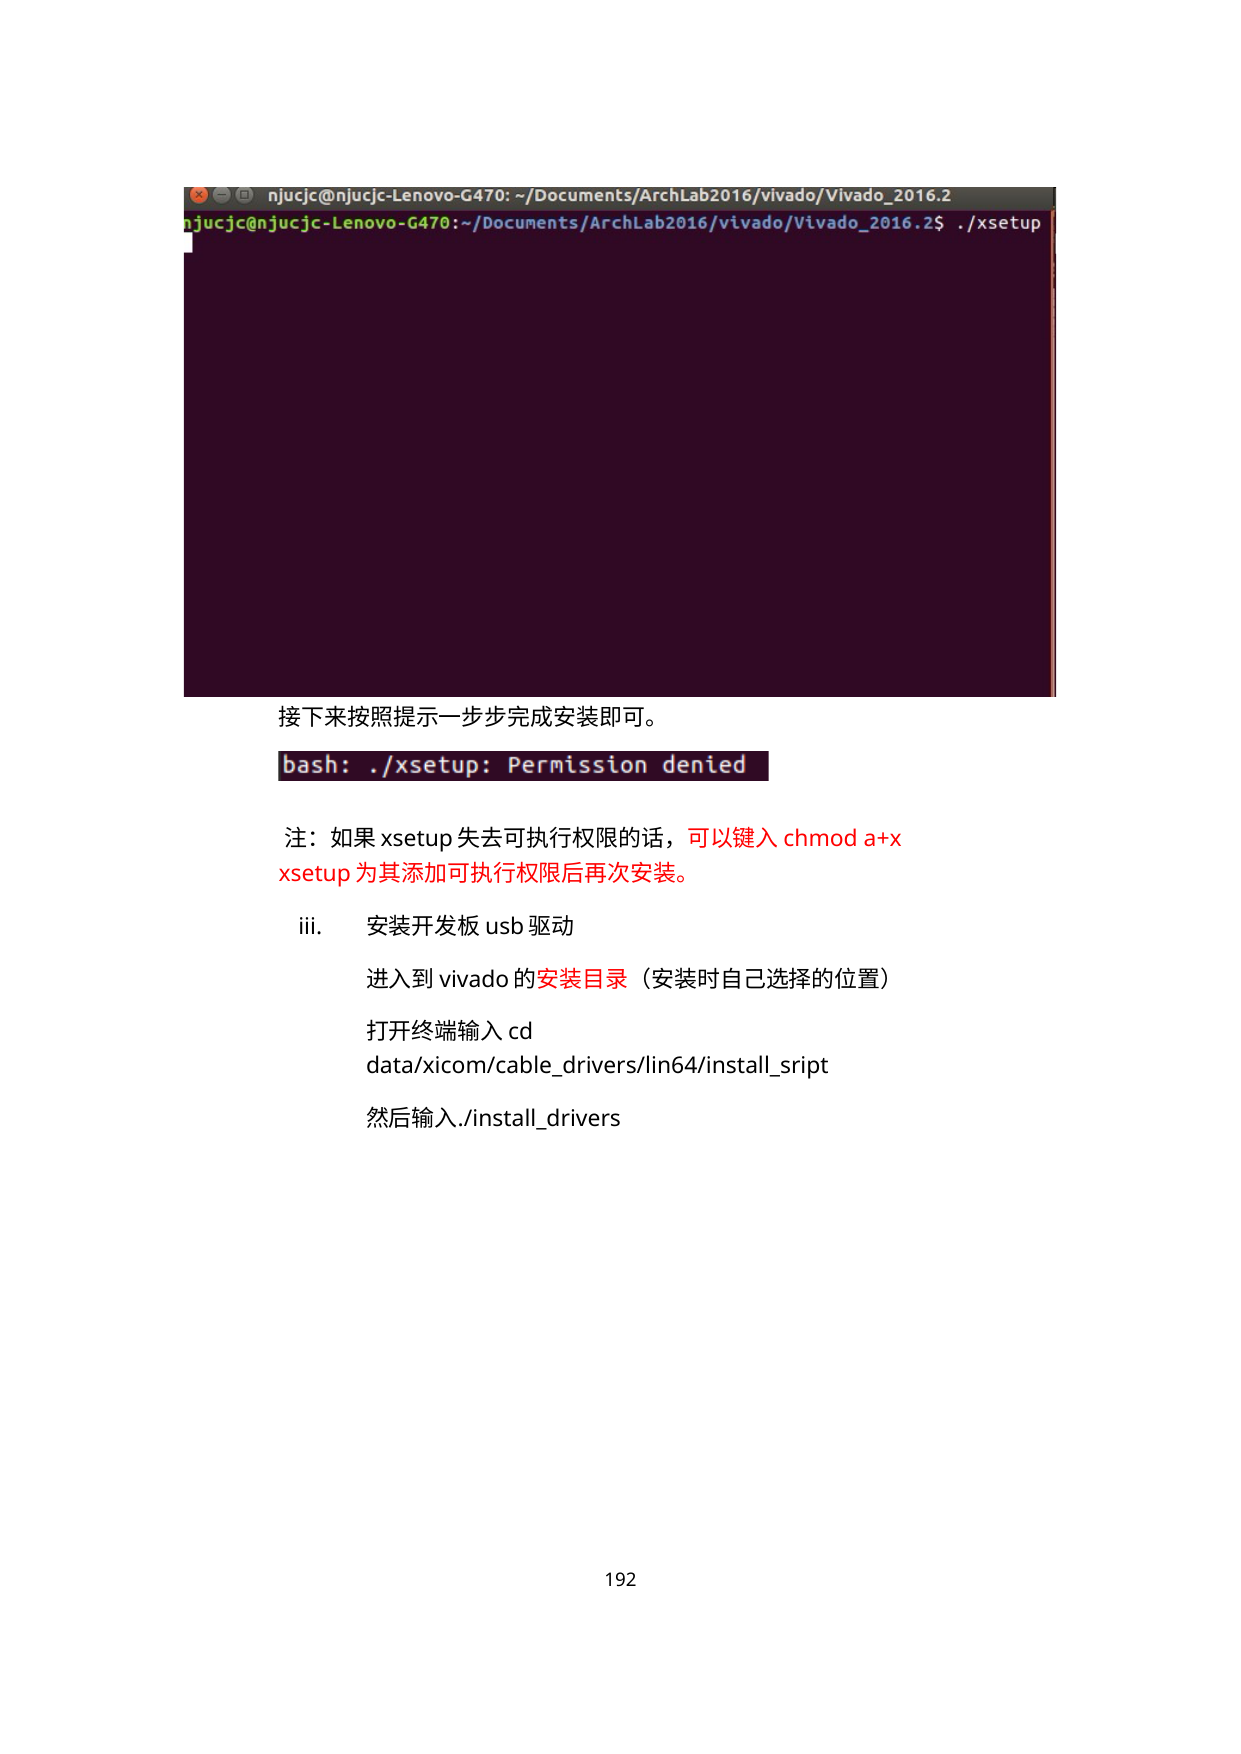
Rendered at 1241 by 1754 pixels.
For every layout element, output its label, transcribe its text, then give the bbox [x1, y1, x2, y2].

list 进入到vivado的安装目录（安装时自己选择的位置） [366, 961, 962, 994]
list 然后输入./install_drivers [366, 1099, 962, 1133]
text 接下来按照提示一步步完成安装即可。 [278, 697, 962, 732]
picture [278, 751, 769, 781]
text 注：如果xsetup失去可执行权限的话，可以键入chmod a+x xsetup为其添加可执行权限后再次安装。 [278, 819, 962, 889]
list 打开终端输入cd data/xicom/cable_drivers/lin64/install_sript [366, 1013, 962, 1080]
list 安装开发板usb驱动 [322, 908, 962, 941]
picture [183, 187, 1057, 697]
